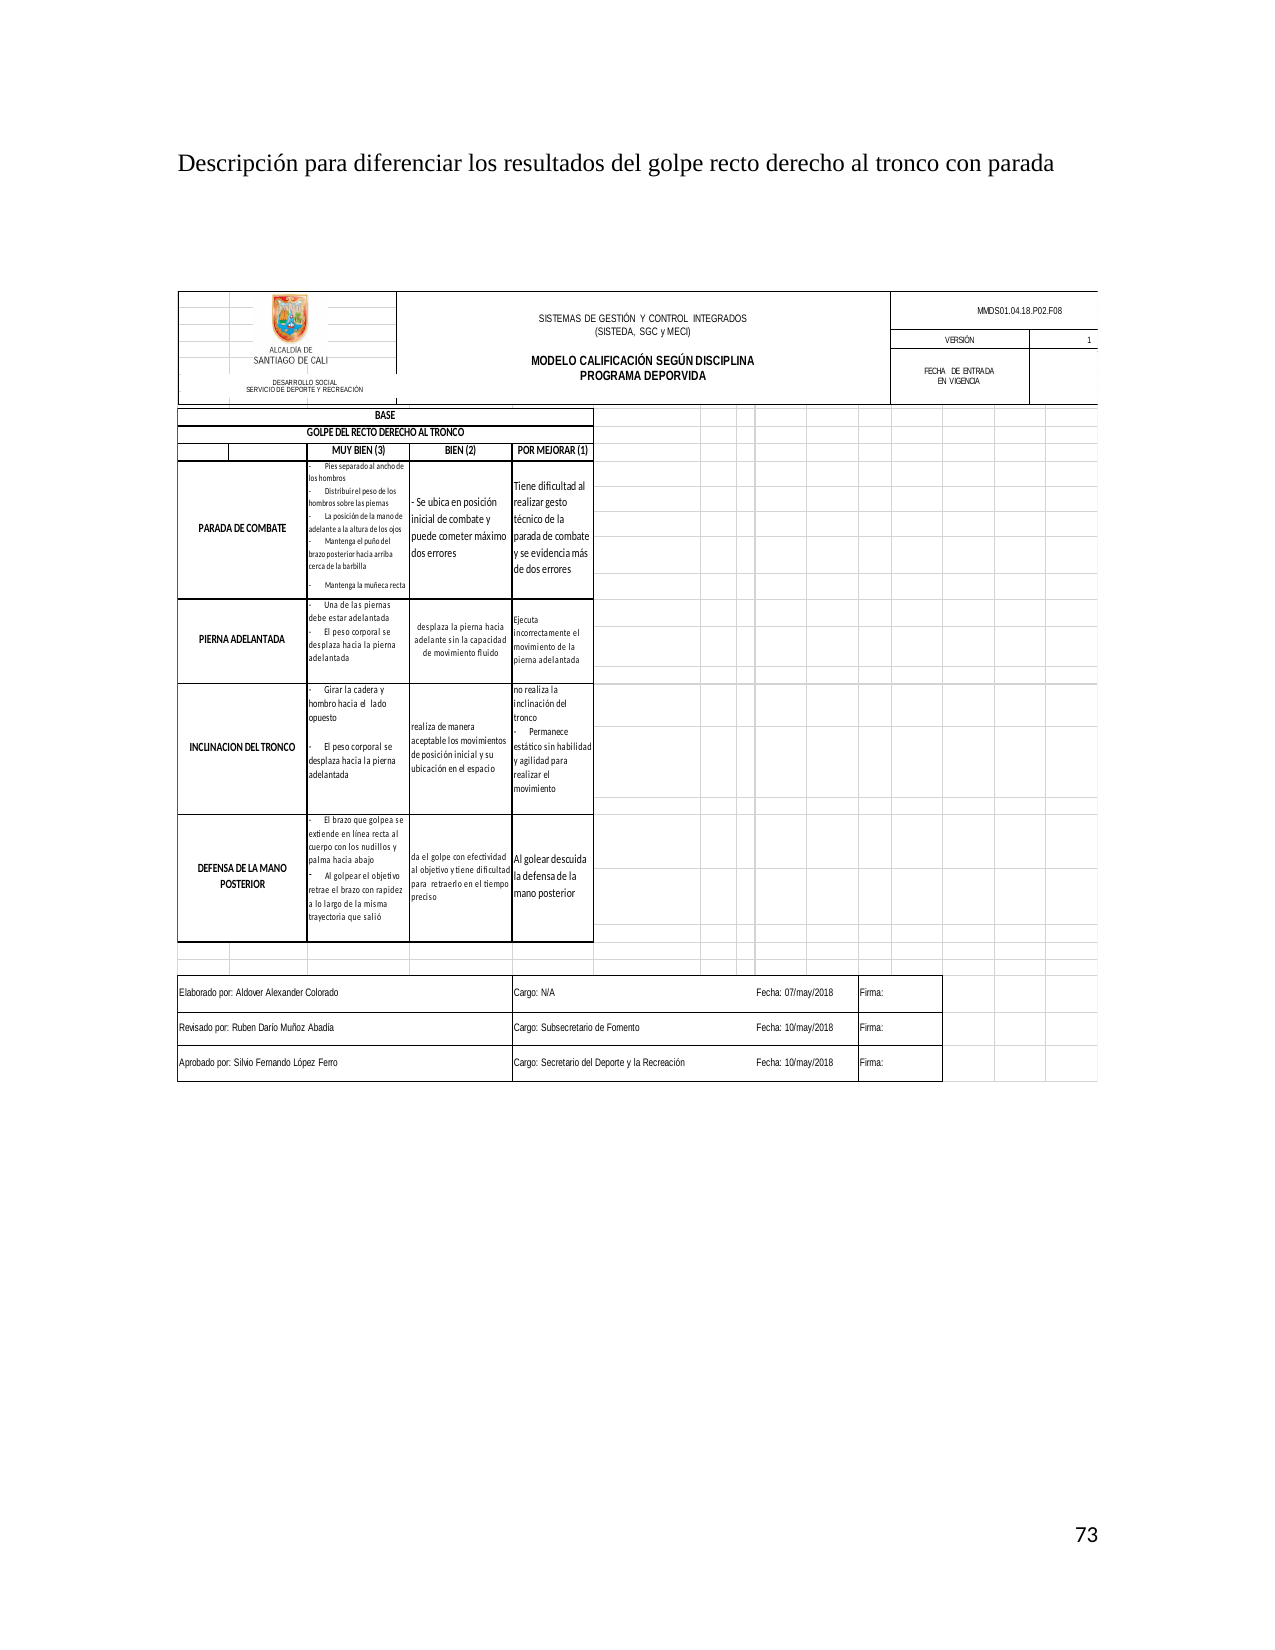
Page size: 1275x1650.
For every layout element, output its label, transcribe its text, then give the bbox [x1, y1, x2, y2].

text Descripción para diferenciar los resultados del golpe recto derecho al tronco con parada [177, 148, 1098, 176]
